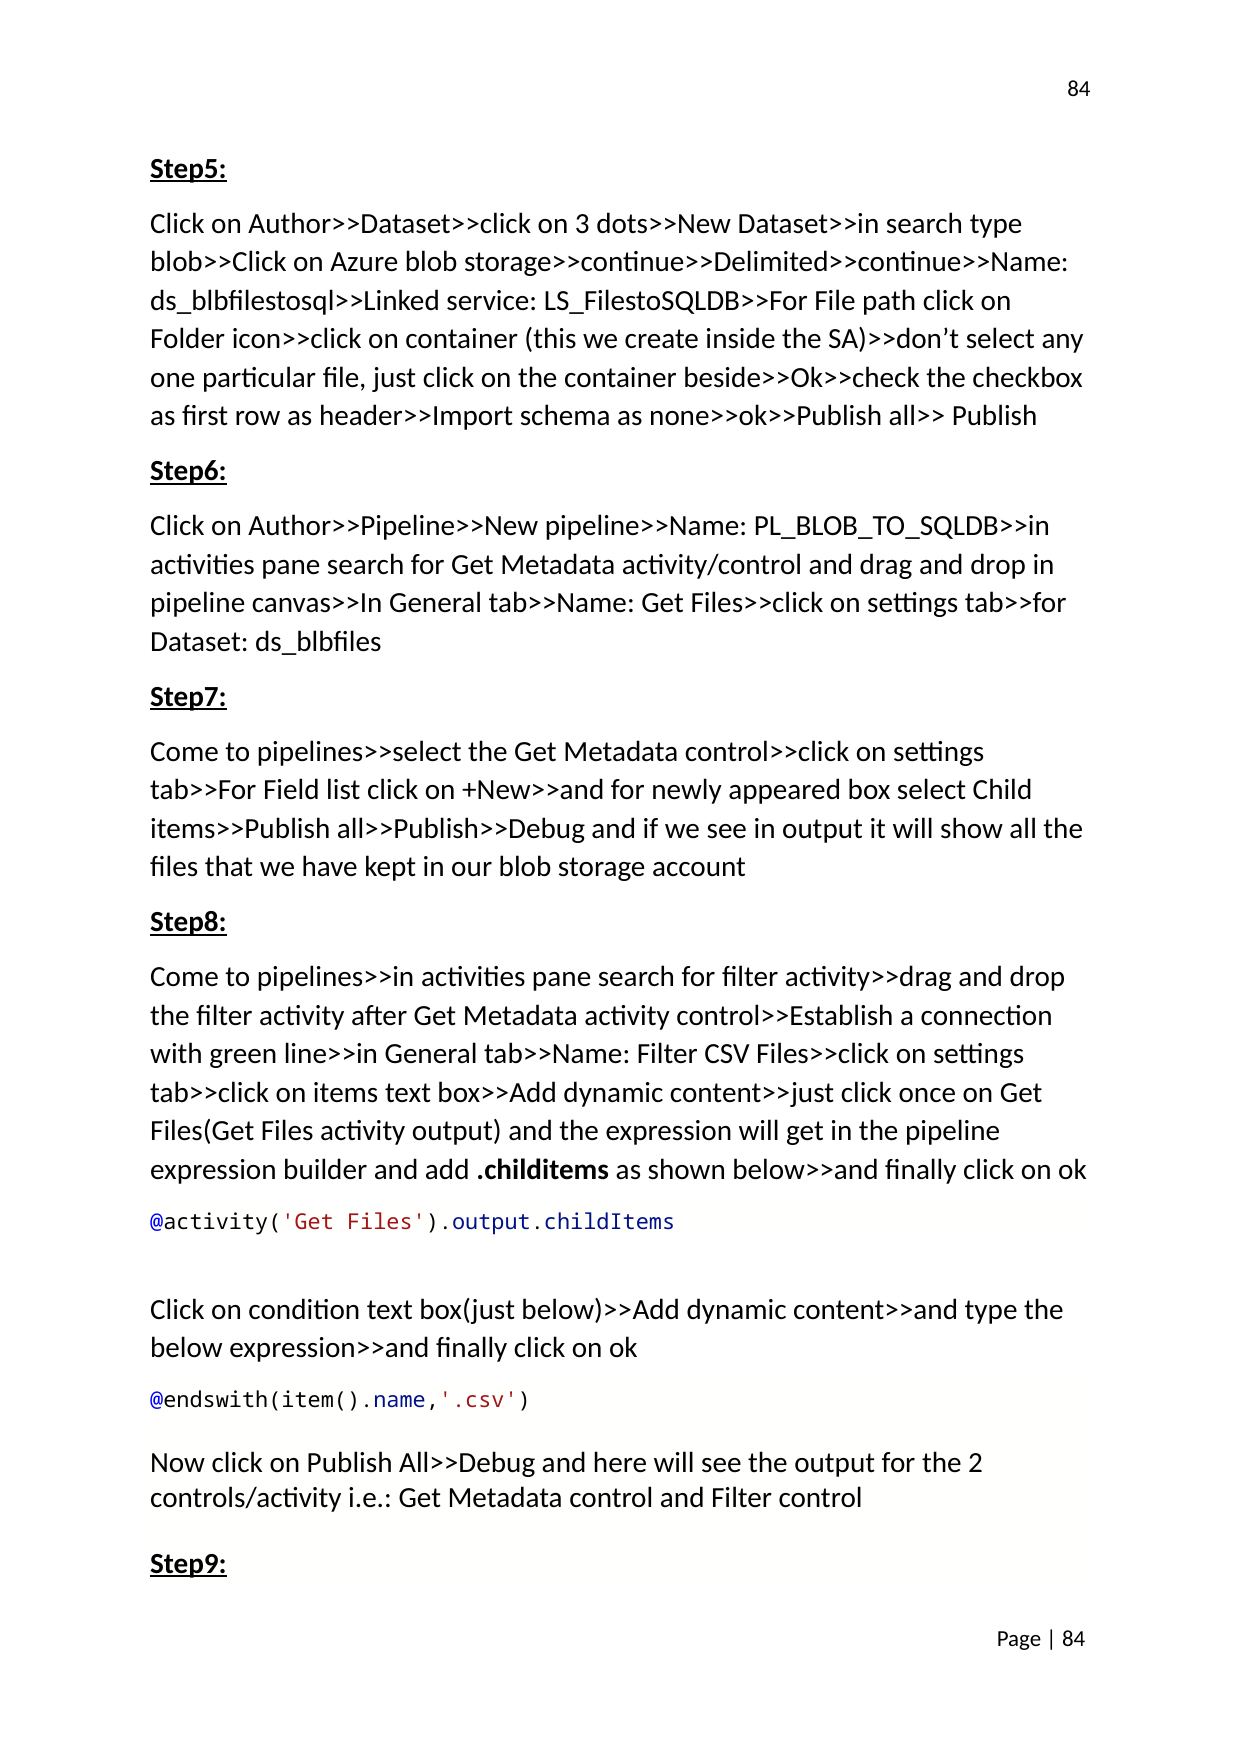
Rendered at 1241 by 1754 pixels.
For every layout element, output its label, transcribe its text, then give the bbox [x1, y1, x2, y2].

text Step7: [150, 678, 1090, 713]
text Step8: [150, 903, 1090, 939]
text Come to pipelines>>select the Get Metadata control>>click on settings tab>>For Field list click on +New>>and for newly appeared box select Child items>>Publish all>>Publish>>Debug and if we see in output it will show all the files that we have kept in our blob storage account [150, 733, 1090, 884]
text Step6: [150, 452, 1090, 488]
text Click on Author>>Dataset>>click on 3 dots>>New Dataset>>in search type blob>>Click on Azure blob storage>>continue>>Delimited>>continue>>Name: ds_blbfilestosql>>Linked service: LS_FilestoSQLDB>>For File path click on Folder icon>>click on container (this we create inside the SA)>>don’t select any one particular file, just click on the container beside>>Ok>>check the checkbox as first row as header>>Import schema as none>>ok>>Publish all>> Publish [150, 205, 1090, 433]
text Come to pipelines>>in activities pane search for filter activity>>drag and drop the filter activity after Get Metadata activity control>>Establish a connection with green line>>in General tab>>Name: Filter CSV Files>>click on settings tab>>click on items text box>>Add dynamic content>>just click once on Get Files(Get Files activity output) and the expression will get in the pipeline expression builder and add .childitems as shown below>>and finally click on ok [150, 958, 1090, 1186]
text @activity('Get Files').output.childItems [150, 1206, 1090, 1236]
text Step5: [150, 150, 1090, 186]
text Step9: [150, 1545, 1090, 1581]
text @endswith(item().name,'.csv') [150, 1384, 1090, 1414]
text Now click on Publish All>>Debug and here will see the output for the 2 controls/activity i.e.: Get Metadata control and Filter control [150, 1444, 1090, 1515]
text Click on condition text box(just below)>>Add dynamic content>>and type the below expression>>and finally click on ok [150, 1291, 1090, 1365]
text Click on Author>>Pipeline>>New pipeline>>Name: PL_BLOB_TO_SQLDB>>in activities pane search for Get Metadata activity/control and drag and drop in pipeline canvas>>In General tab>>Name: Get Files>>click on settings tab>>for Dataset: ds_blbfiles [150, 507, 1090, 658]
